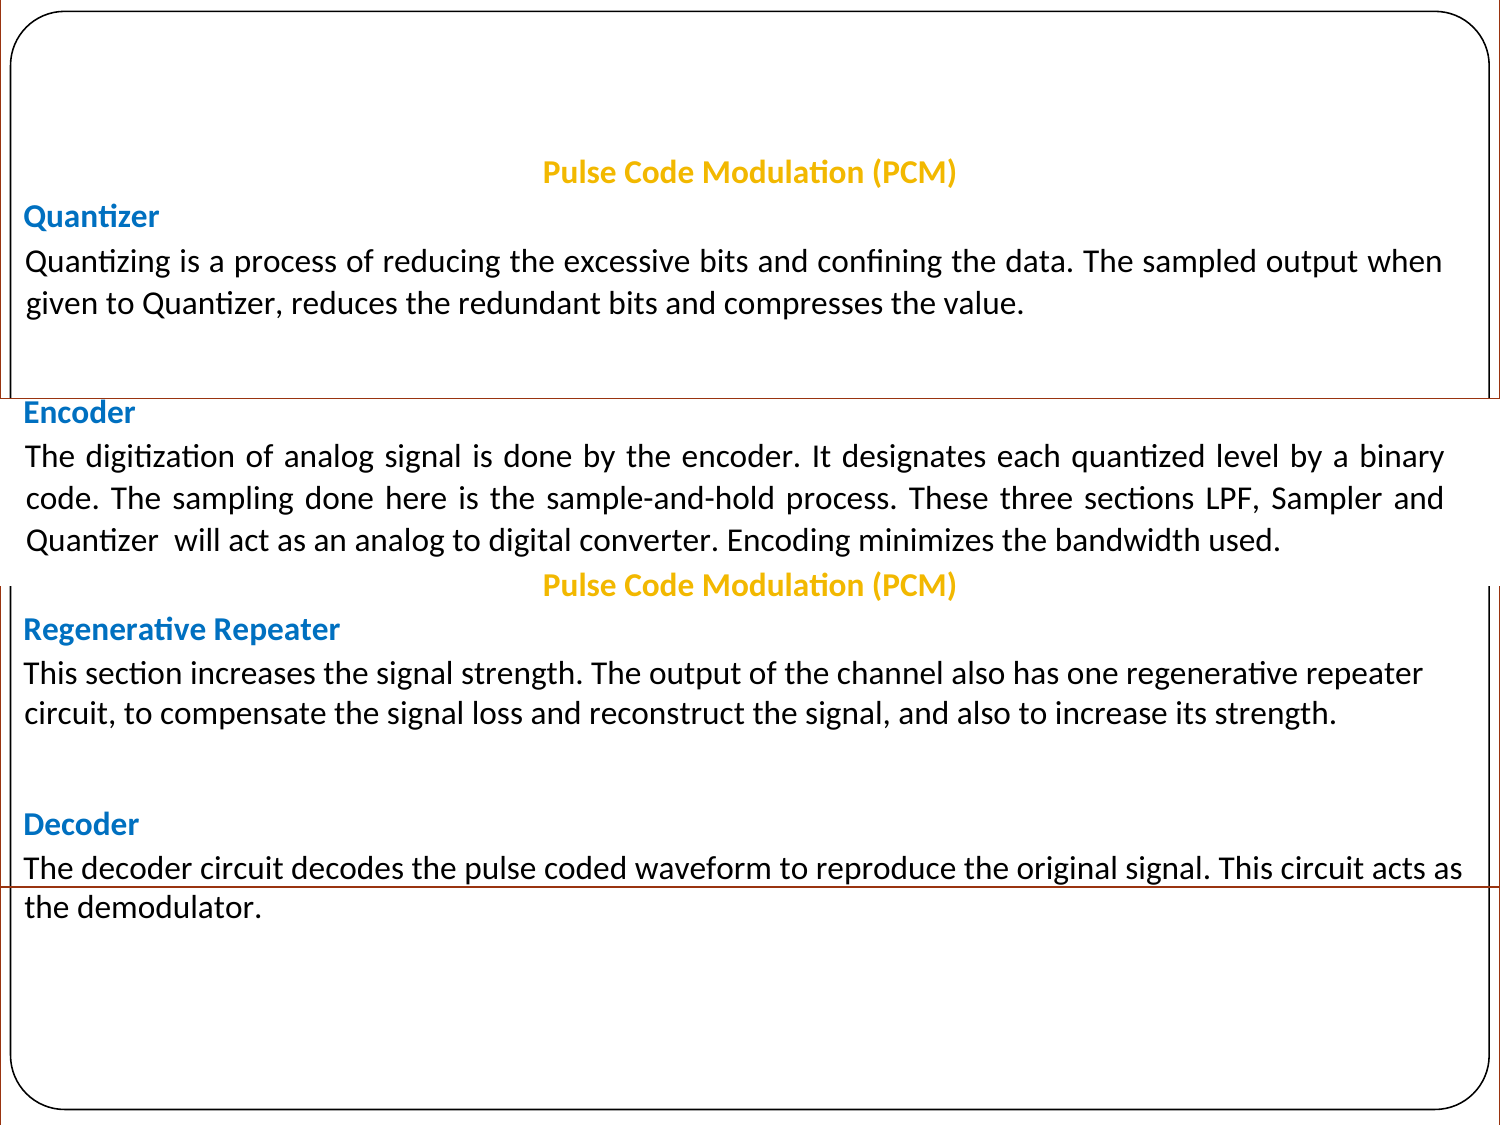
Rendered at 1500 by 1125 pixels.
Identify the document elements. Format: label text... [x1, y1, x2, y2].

text The decoder circuit decodes the pulse coded waveform to reproduce the original signal. This circuit acts as the demodulator. [23, 847, 1486, 927]
text Quantizing is a process of reducing the excessive bits and confining the data. The sampled output when given to Quantizer, reduces the redundant bits and compresses the value. [24, 240, 1446, 323]
text This section increases the signal strength. The output of the channel also has one regenerative repeater circuit, to compensate the signal loss and reconstruct the signal, and also to increase its strength. [23, 653, 1486, 733]
subtitle Pulse Code Modulation (PCM) [14, 564, 1486, 605]
subtitle Decoder [23, 802, 1486, 843]
subtitle Regenerative Repeater [23, 608, 1486, 649]
subtitle Quantizer [23, 195, 1486, 236]
subtitle Pulse Code Modulation (PCM) [14, 151, 1486, 192]
text The digitization of analog signal is done by the encoder. It designates each quantized level by a binary code. The sampling done here is the sample-and-hold process. These three sections LPF, Sampler and Quantizer will act as an analog to digital converter. Encoding minimizes the bandwidth used. [24, 436, 1447, 560]
subtitle Encoder [23, 391, 1486, 432]
